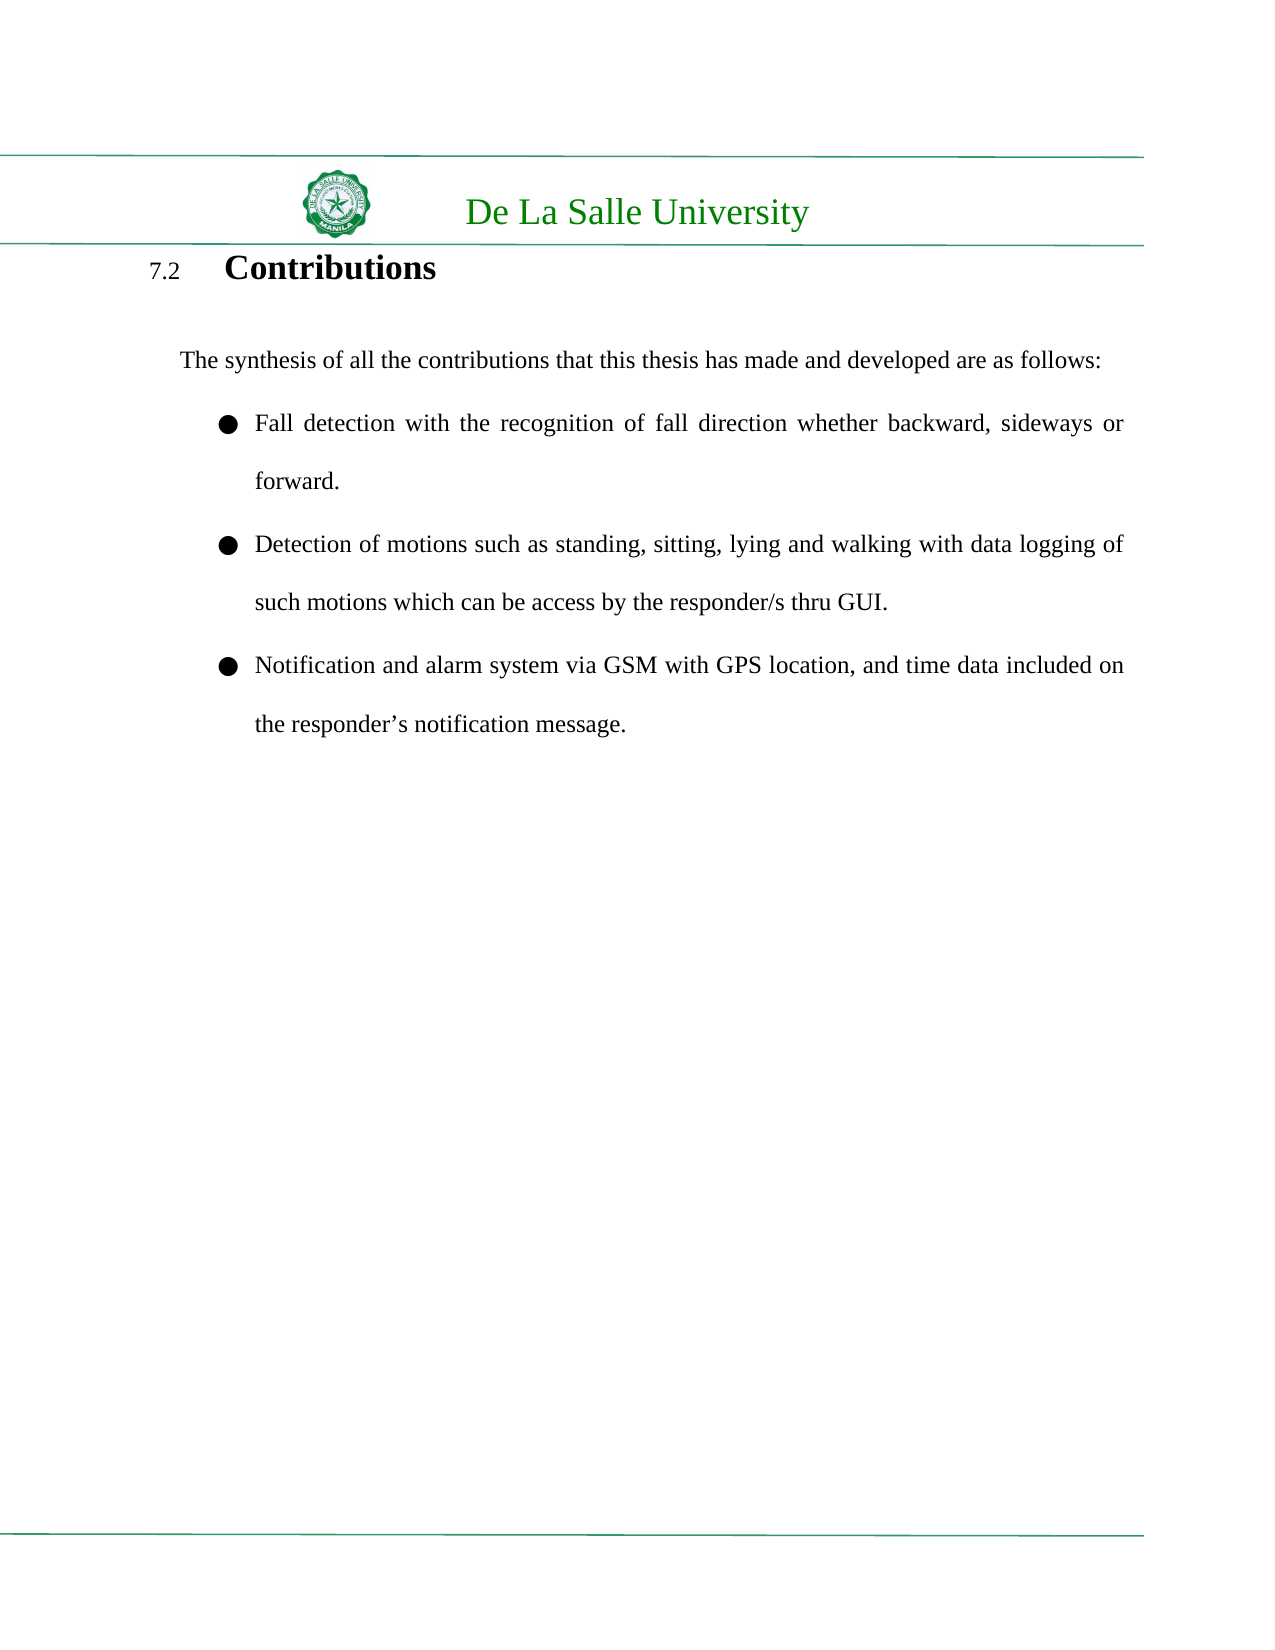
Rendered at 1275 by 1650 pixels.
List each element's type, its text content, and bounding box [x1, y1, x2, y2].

list Detection of motions such as standing, sitting, lying and walking with data logging of such motions which can be access by the responder/s thru GUI. [217, 516, 1125, 616]
list Contributions [149, 236, 1125, 287]
list Fall detection with the recognition of fall direction whether backward, sideways or forward. [217, 394, 1125, 495]
picture [301, 166, 374, 236]
list Notification and alarm system via GSM with GPS location, and time data included on the responder’s notification message. [217, 637, 1125, 737]
text The synthesis of all the contributions that this thesis has made and developed are as follows: [150, 345, 1125, 374]
